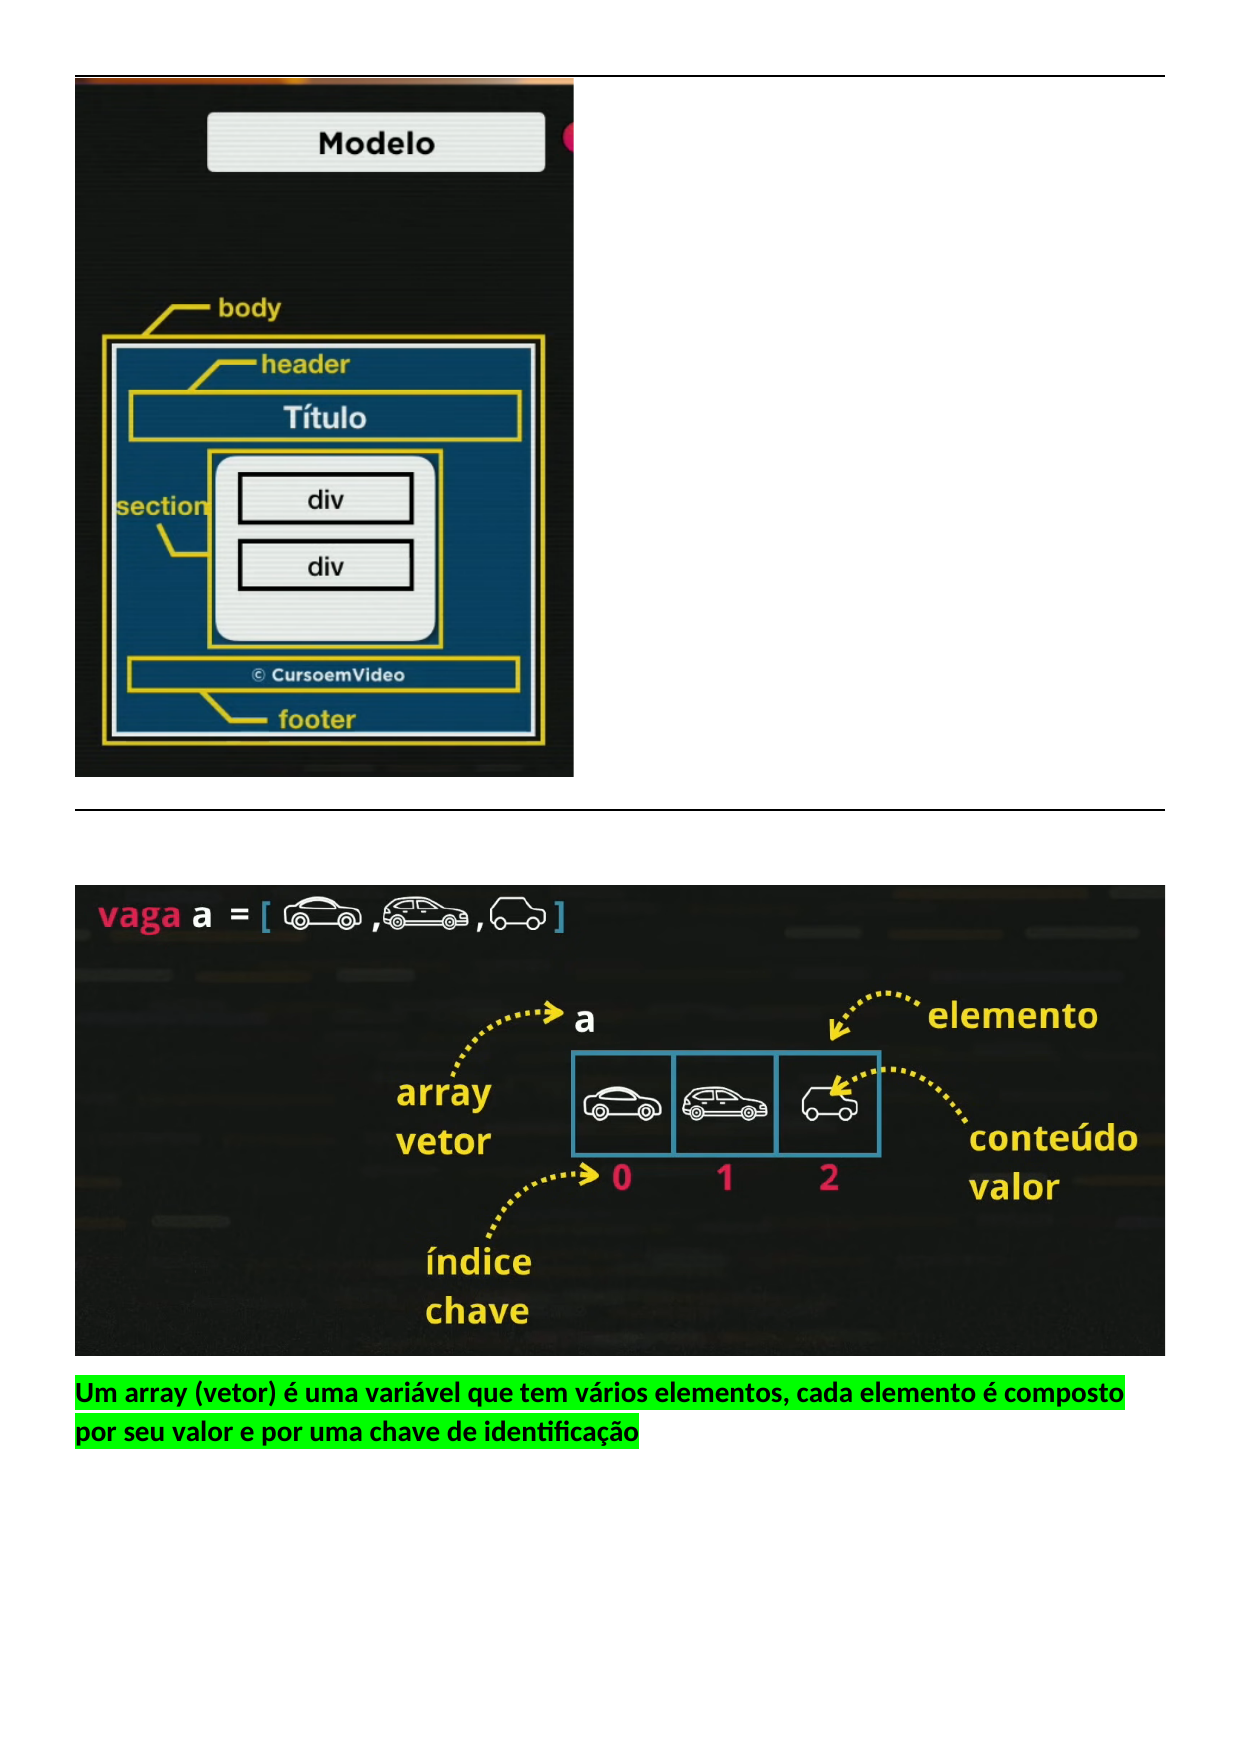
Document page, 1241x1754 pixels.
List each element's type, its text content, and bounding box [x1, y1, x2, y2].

picture [75, 885, 1166, 1356]
picture [75, 78, 574, 777]
text Um array (vetor) é uma variável que tem vários elementos, cada elemento é composto por seu valor e por uma chave de identificação [75, 1374, 1165, 1449]
